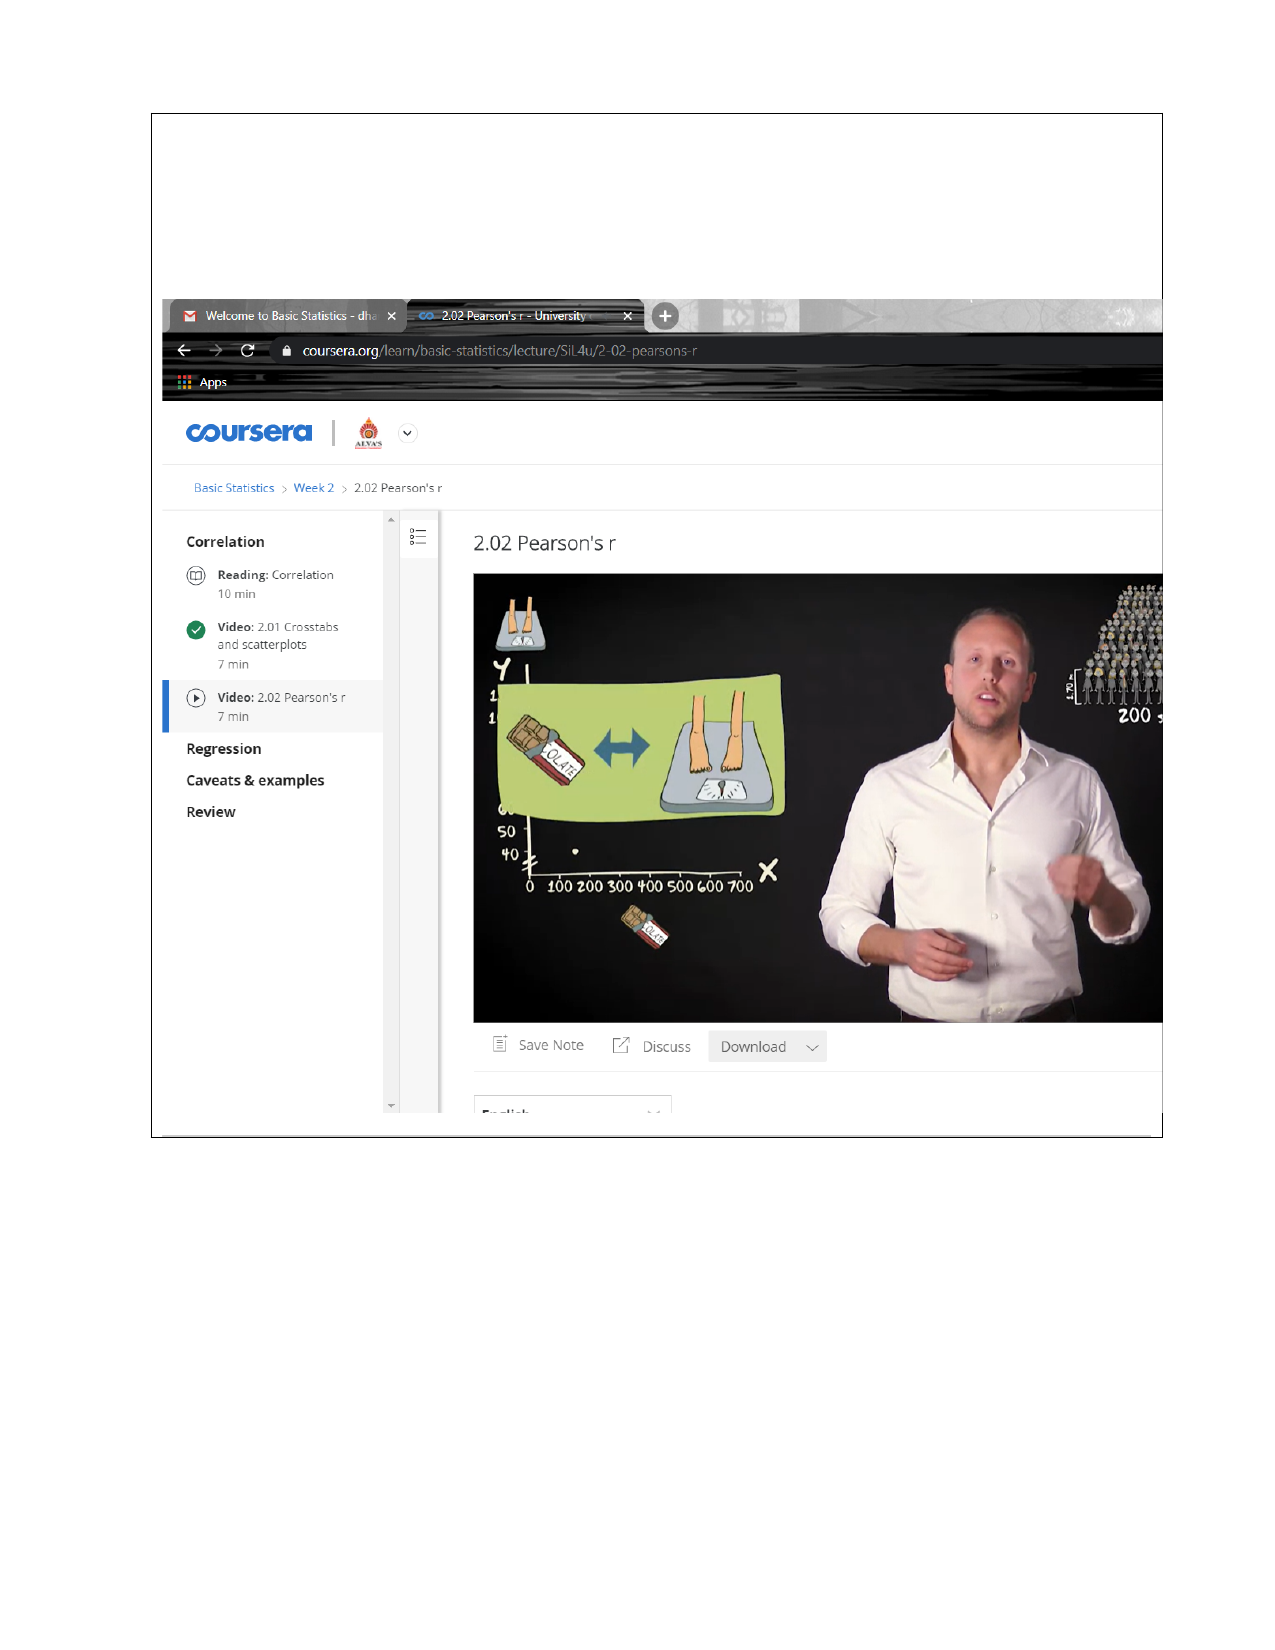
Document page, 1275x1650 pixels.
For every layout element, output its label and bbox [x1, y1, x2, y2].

table_cell [152, 114, 1162, 1137]
picture [162, 299, 1163, 1113]
